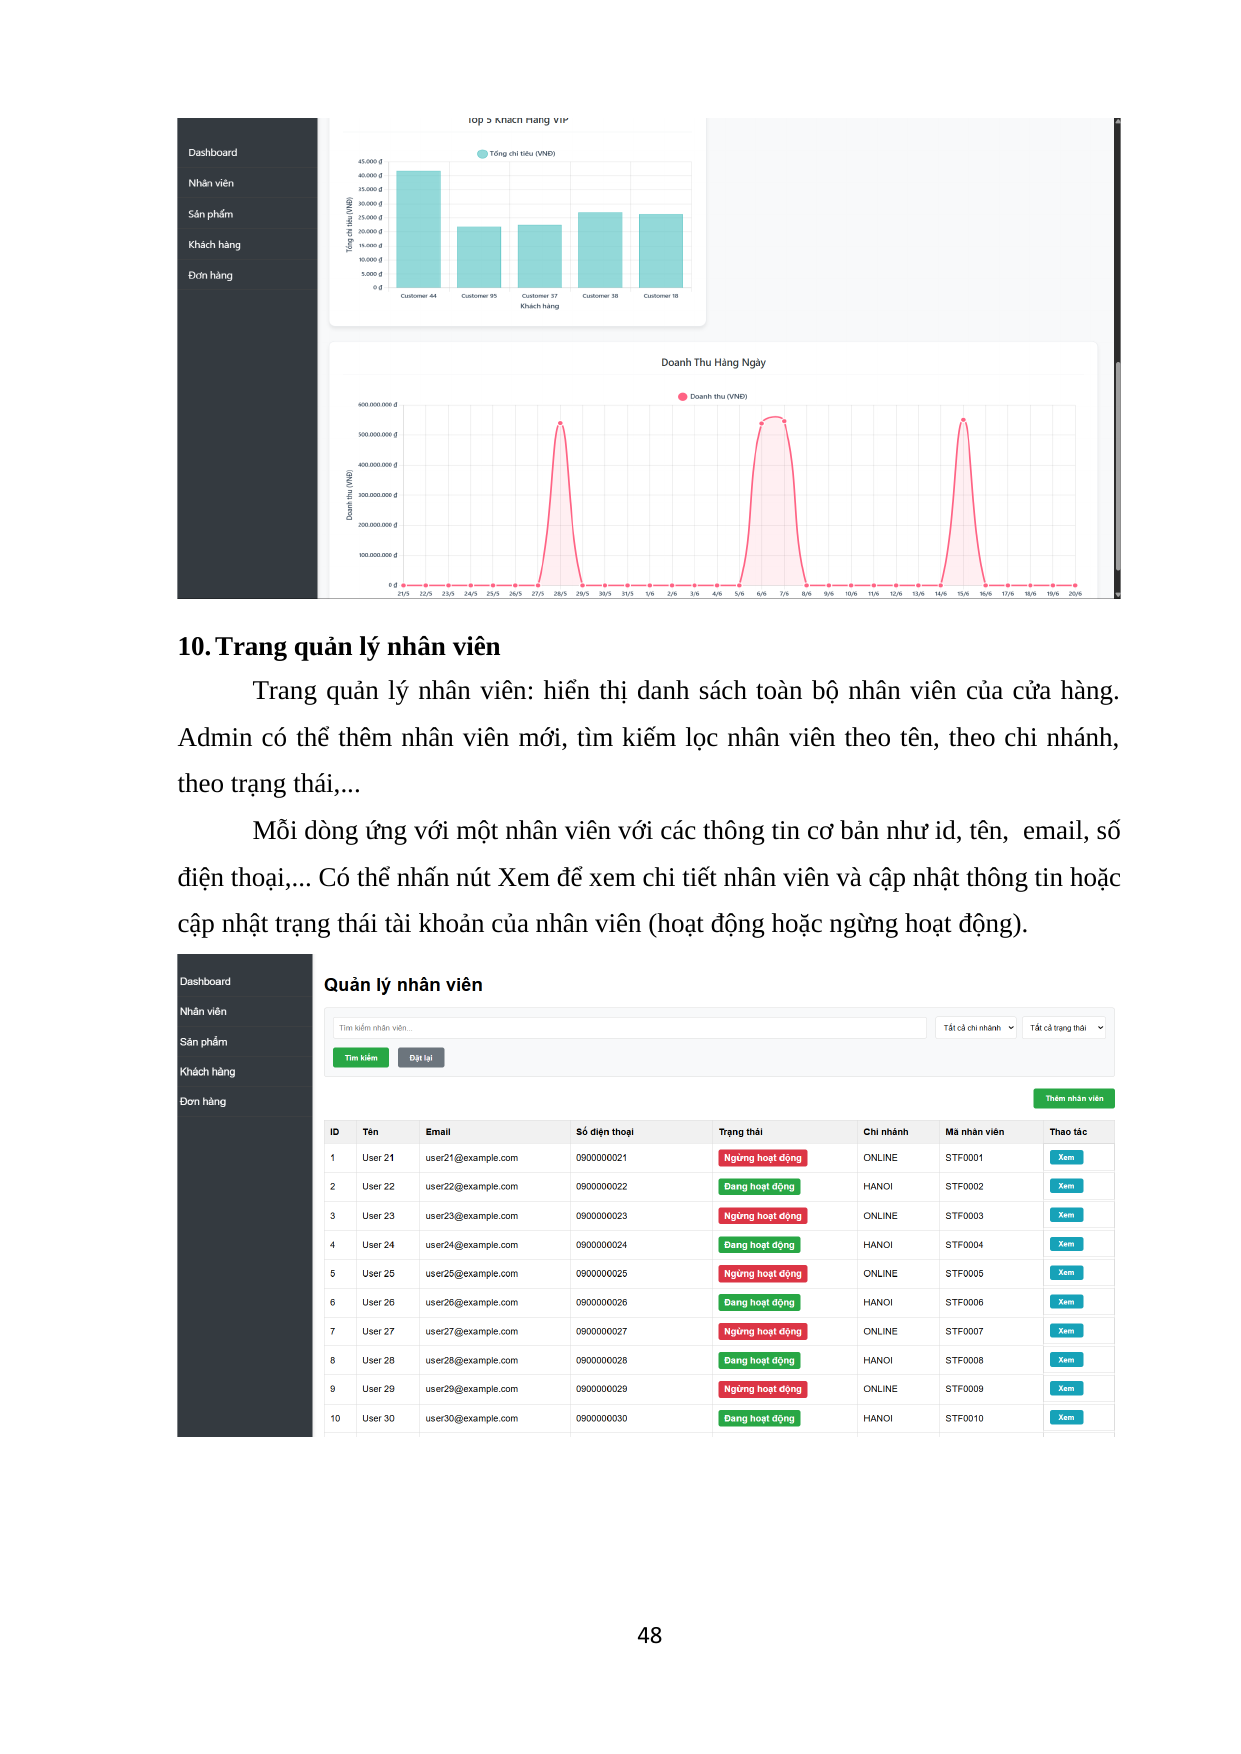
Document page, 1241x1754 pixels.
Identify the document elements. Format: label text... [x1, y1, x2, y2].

text Trang quản lý nhân viên: hiển thị danh sách toàn bộ nhân viên của cửa hàng. Admin có thể thêm nhân viên mới, tìm kiếm lọc nhân viên theo tên, theo chi nhánh, theo trạng thái,... [177, 674, 1122, 799]
text Mỗi dòng ứng với một nhân viên với các thông tin cơ bản như id, tên, email, số điện thoại,... Có thể nhấn nút Xem để xem chi tiết nhân viên và cập nhật thông tin hoặc cập nhật trạng thái tài khoản của nhân viên (hoạt động hoặc ngừng hoạt động). [177, 814, 1122, 939]
subtitle Trang quản lý nhân viên [177, 630, 1122, 661]
picture [177, 954, 1125, 1437]
picture [177, 118, 1121, 599]
